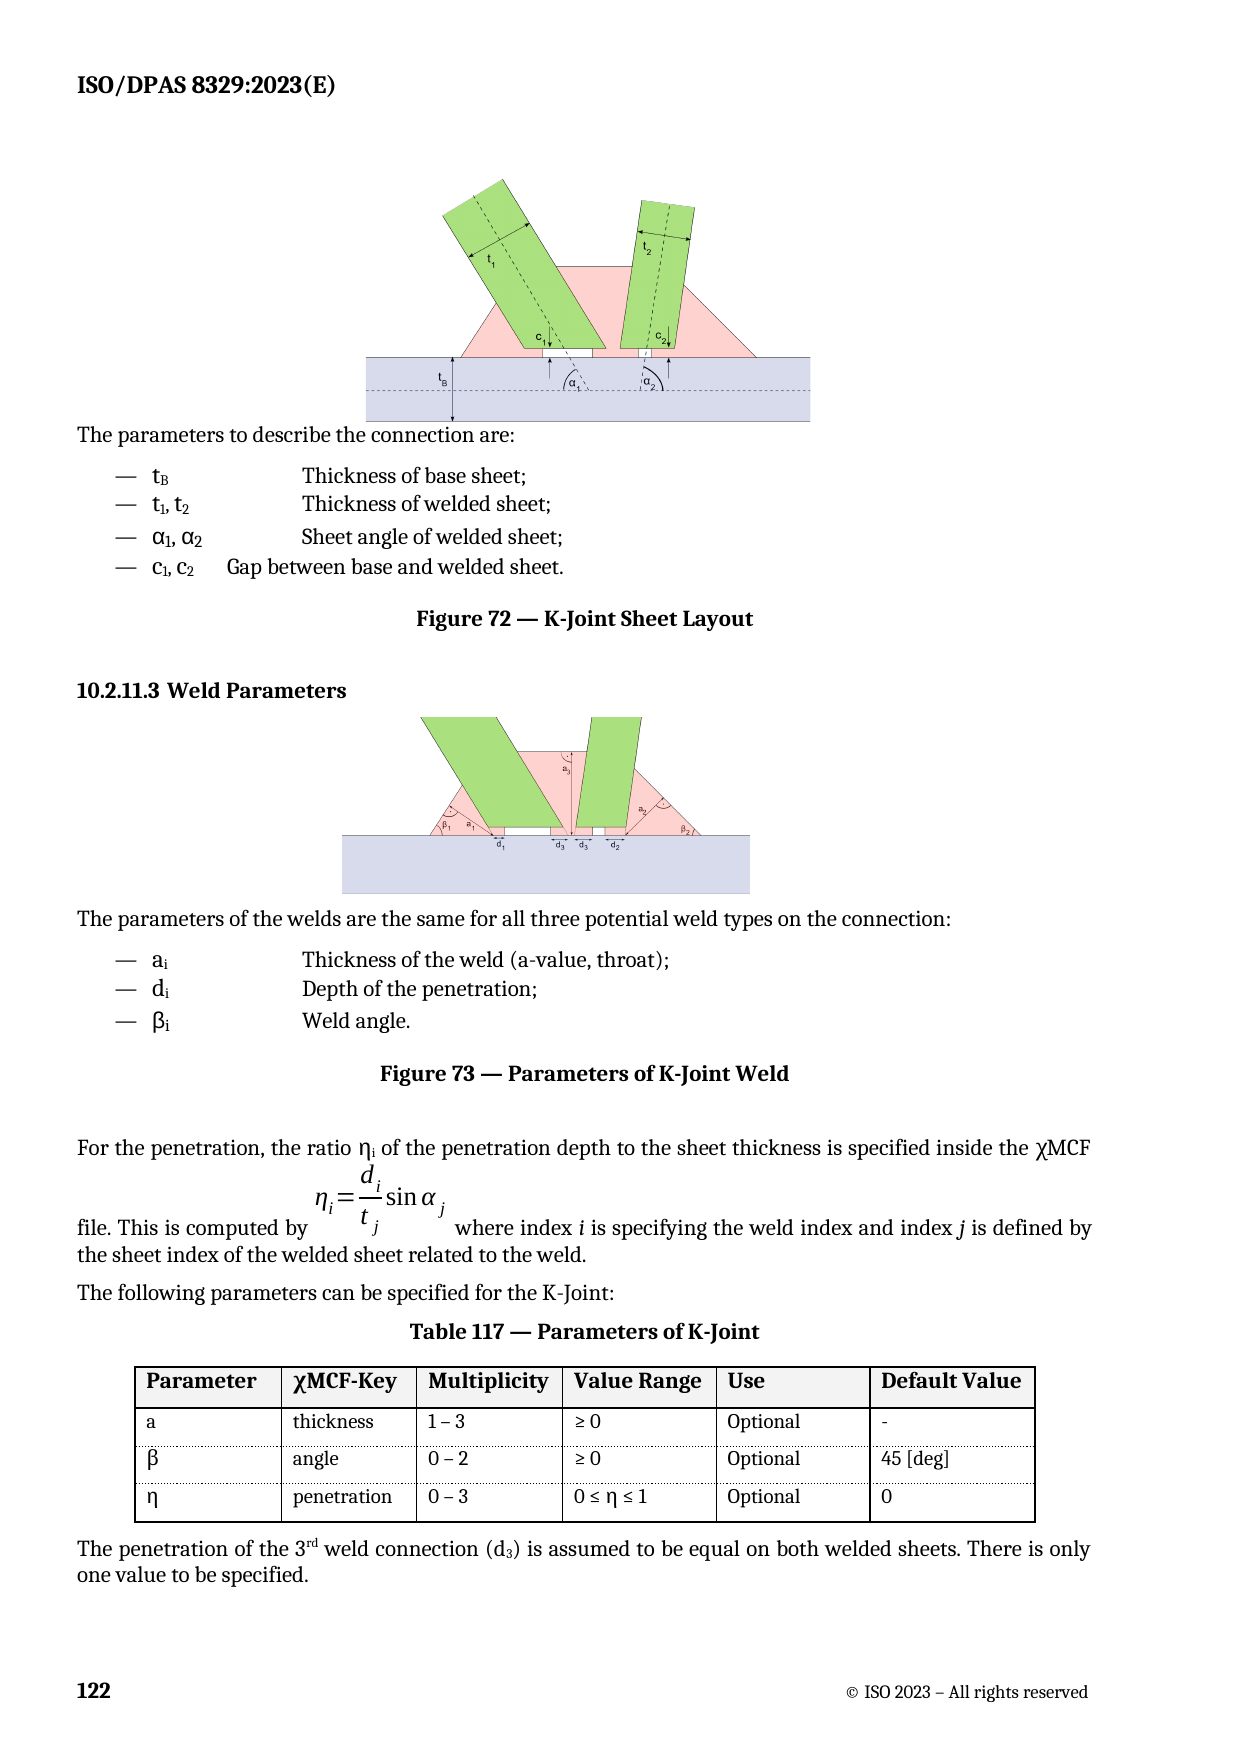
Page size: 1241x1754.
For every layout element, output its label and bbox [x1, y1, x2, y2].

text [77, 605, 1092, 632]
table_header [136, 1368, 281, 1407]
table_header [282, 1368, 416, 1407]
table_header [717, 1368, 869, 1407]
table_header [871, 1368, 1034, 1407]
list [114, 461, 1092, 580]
picture [365, 179, 811, 422]
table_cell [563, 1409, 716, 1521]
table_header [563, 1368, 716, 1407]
picture [342, 717, 750, 894]
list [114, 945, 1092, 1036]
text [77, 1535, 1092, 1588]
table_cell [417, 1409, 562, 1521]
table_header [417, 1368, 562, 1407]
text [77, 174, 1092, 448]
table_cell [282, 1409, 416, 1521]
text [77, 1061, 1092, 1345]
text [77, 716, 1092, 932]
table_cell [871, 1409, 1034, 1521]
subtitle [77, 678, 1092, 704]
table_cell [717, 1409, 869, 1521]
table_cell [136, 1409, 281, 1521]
